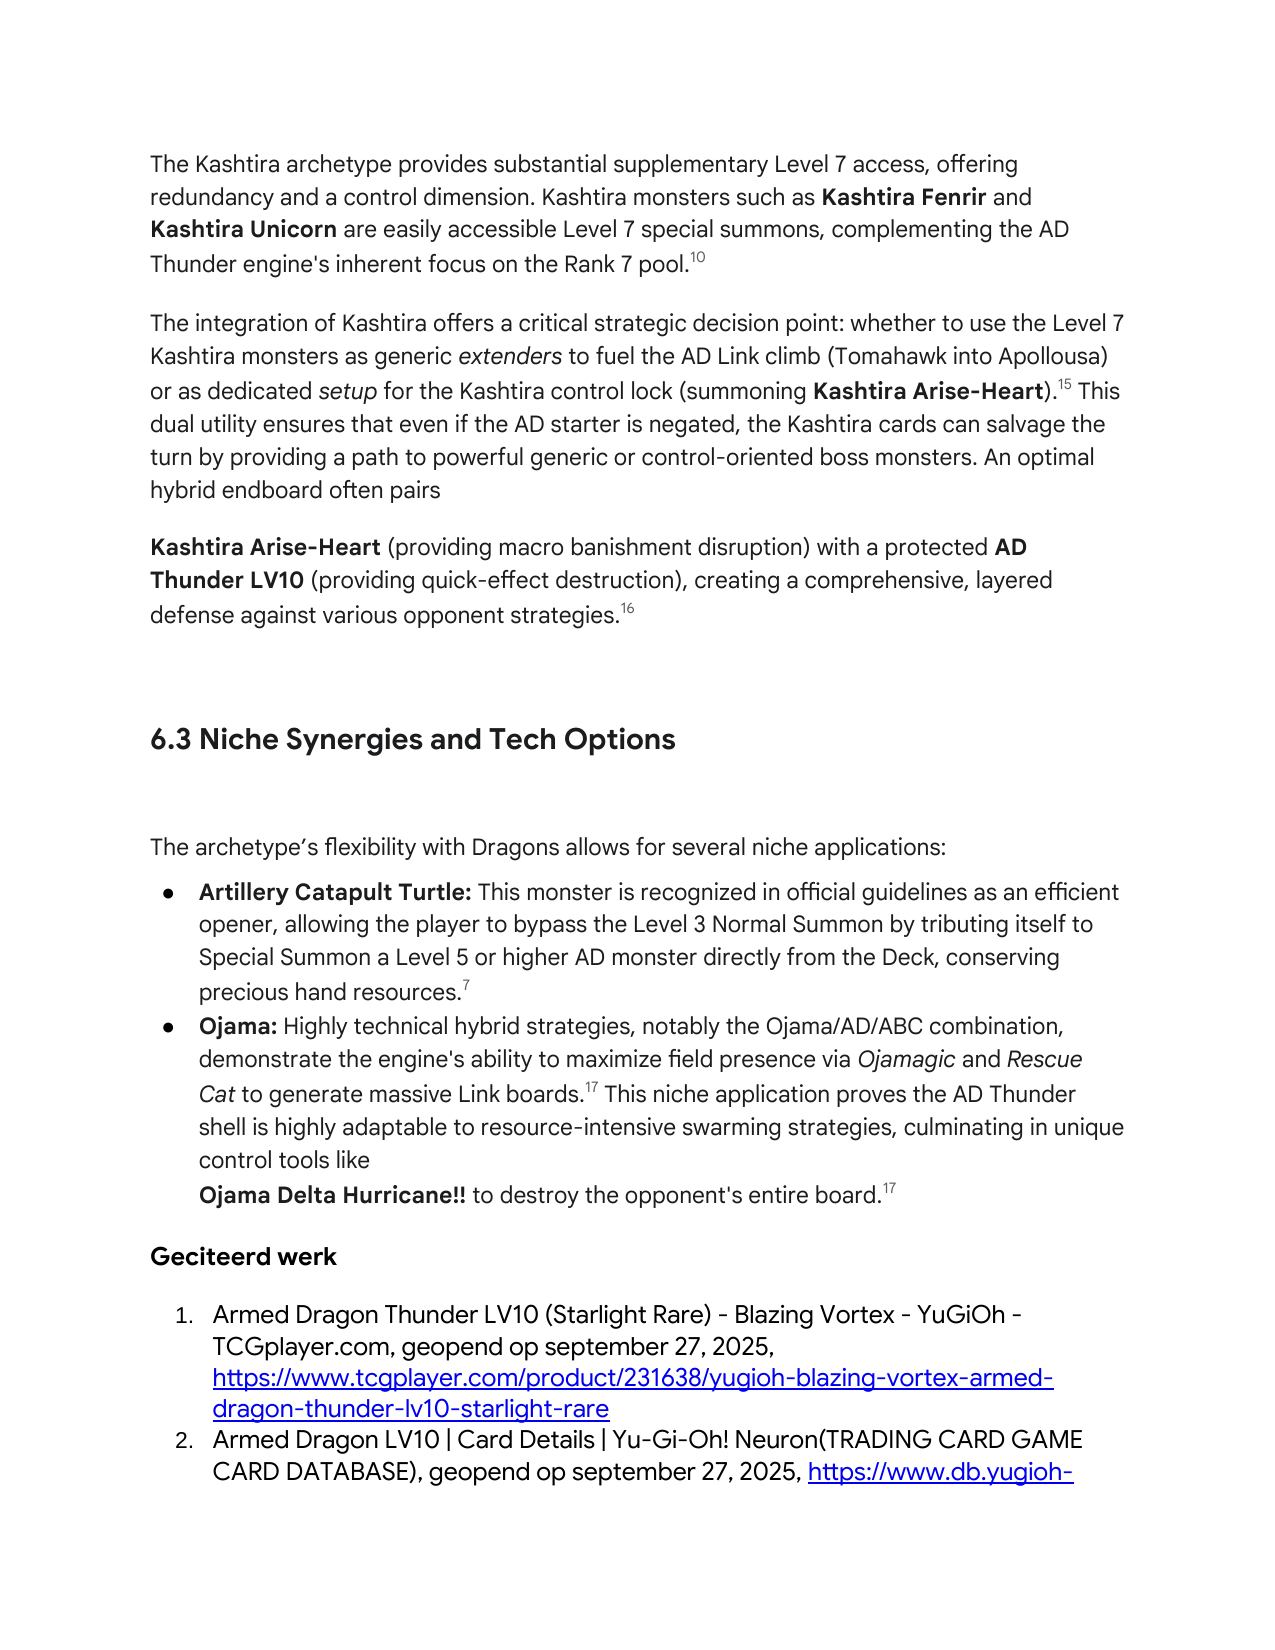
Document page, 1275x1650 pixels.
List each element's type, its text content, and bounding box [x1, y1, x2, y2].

list Armed Dragon Thunder LV10 (Starlight Rare) - Blazing Vortex - YuGiOh - TCGplayer.com, geopend op september 27, 2025, https://www.tcgplayer.com/product/231638/yugioh-blazing-vortex-armed-dragon-thunder-lv10-starlight-rare [175, 1299, 1125, 1425]
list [175, 1425, 1125, 1487]
text Kashtira Arise-Heart (providing macro banishment disruption) with a protected AD Thunder LV10 (providing quick-effect destruction), creating a comprehensive, layered defense against various opponent strategies.16 [150, 533, 1125, 631]
list Artillery Catapult Turtle: This monster is recognized in official guidelines as an efficient opener, allowing the player to bypass the Level 3 Normal Summon by tributing itself to Special Summon a Level 5 or higher AD monster directly from the Deck, conserving precious hand resources.7 [161, 878, 1125, 1008]
text The Kashtira archetype provides substantial supplementary Level 7 access, offering redundancy and a control dimension. Kashtira monsters such as Kashtira Fenrir and Kashtira Unicorn are easily accessible Level 7 special summons, complementing the AD Thunder engine's inherent focus on the Rank 7 pool.10 [150, 150, 1125, 280]
subtitle Geciteerd werk [150, 1241, 1125, 1273]
list Ojama: Highly technical hybrid strategies, notably the Ojama/AD/ABC combination, demonstrate the engine's ability to maximize field presence via Ojamagic and Rescue Cat to generate massive Link boards.17 This niche application proves the AD Thunder shell is highly adaptable to resource-intensive swarming strategies, culminating in unique control tools like Ojama Delta Hurricane!! to destroy the opponent's entire board.17 [161, 1012, 1125, 1211]
text The archetype’s flexibility with Dragons allows for several niche applications: [150, 833, 1125, 861]
subtitle 6.3 Niche Synergies and Tech Options [150, 721, 1125, 757]
text The integration of Kashtira offers a critical strategic decision point: whether to use the Level 7 Kashtira monsters as generic extenders to fuel the AD Link climb (Tomahawk into Apollousa) or as dedicated setup for the Kashtira control lock (summoning Kashtira Arise-Heart).15 This dual utility ensures that even if the AD starter is negated, the Kashtira cards can salvage the turn by providing a path to powerful generic or control-oriented boss monsters. An optimal hybrid endboard often pairs [150, 309, 1125, 504]
